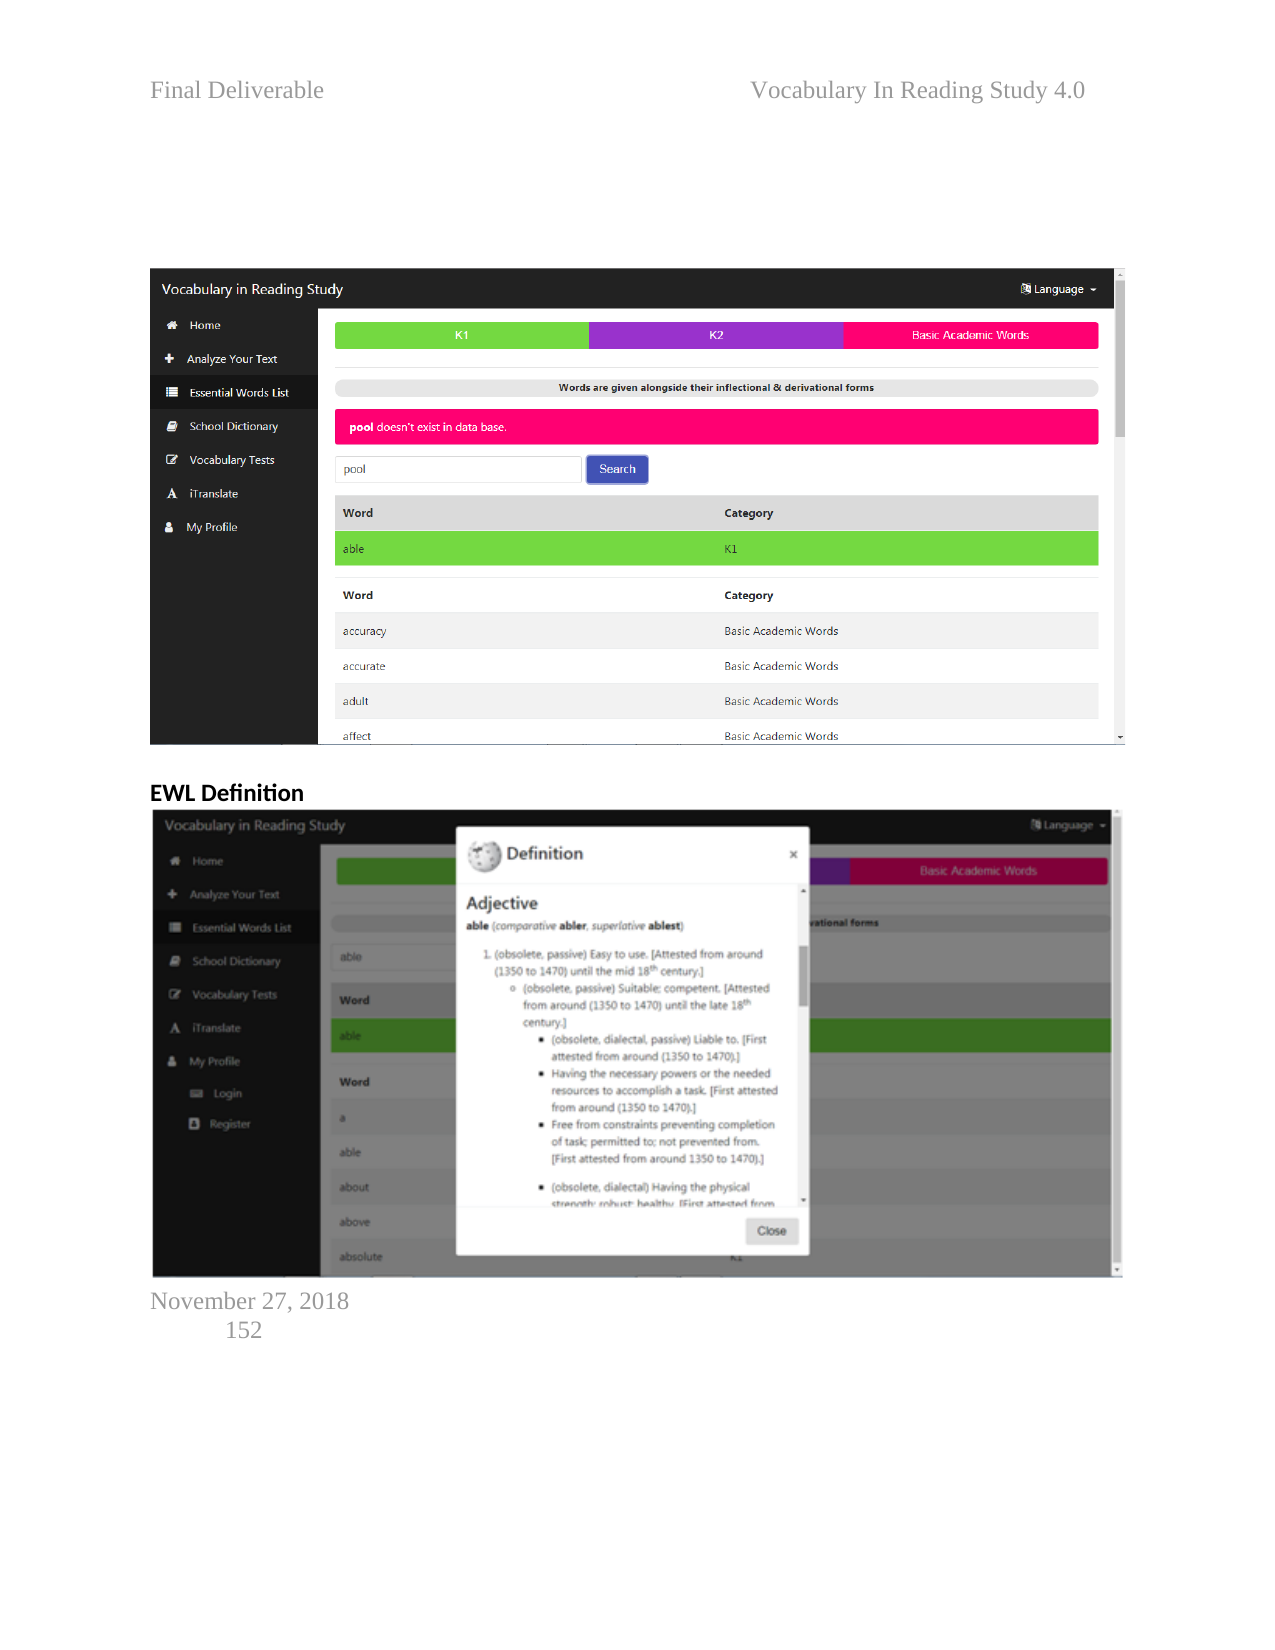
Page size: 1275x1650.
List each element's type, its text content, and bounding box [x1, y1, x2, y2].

picture [150, 807, 1125, 1281]
subtitle EWL Definition [150, 777, 1125, 807]
picture [150, 266, 1125, 745]
